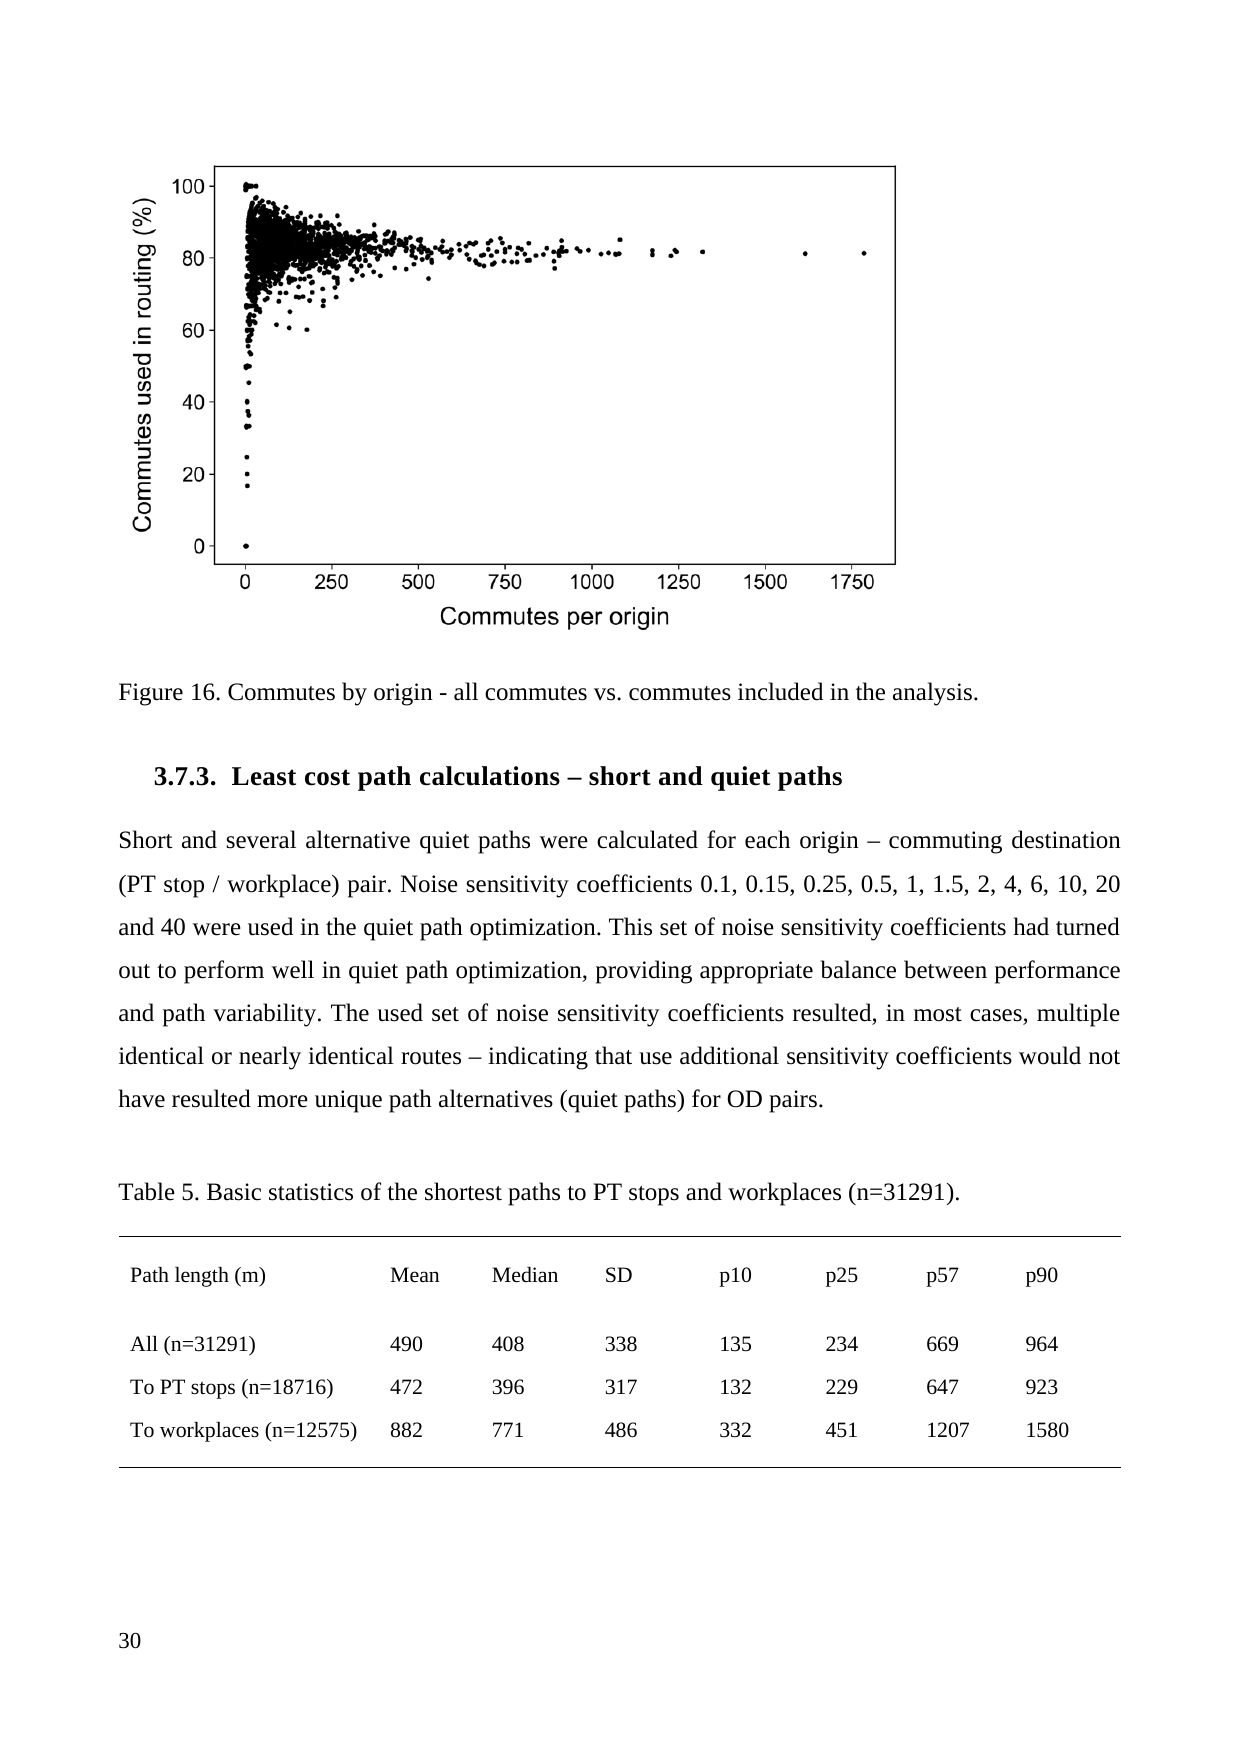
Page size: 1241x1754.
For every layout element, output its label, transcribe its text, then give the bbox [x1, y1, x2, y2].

table_cell To workplaces (n=12575) [119, 1400, 378, 1467]
table_cell 647 [915, 1357, 1014, 1399]
table_cell 1207 [915, 1400, 1014, 1467]
table_cell 669 [915, 1306, 1014, 1356]
text Short and several alternative quiet paths were calculated for each origin – commuting destination (PT stop / workplace) pair. Noise sensitivity coefficients 0.1, 0.15, 0.25, 0.5, 1, 1.5, 2, 4, 6, 10, 20 and 40 were used in the quiet path optimization. This set of noise sensitivity coefficients had turned out to perform well in quiet path optimization, providing appropriate balance between performance and path variability. The used set of noise sensitivity coefficients resulted, in most cases, multiple identical or nearly identical routes – indicating that use additional sensitivity coefficients would not have resulted more unique path alternatives (quiet paths) for OD pairs. [118, 826, 1122, 1113]
table_cell To PT stops (n=18716) [119, 1357, 378, 1399]
table_cell 132 [708, 1357, 814, 1399]
subtitle Least cost path calculations – short and quiet paths [118, 760, 1122, 791]
text Table 5. Basic statistics of the shortest paths to PT stops and workplaces (n=31291). [118, 1177, 1122, 1206]
table_cell 964 [1015, 1306, 1121, 1356]
table_header p25 [815, 1237, 914, 1305]
table_cell 396 [481, 1357, 593, 1399]
table_cell 338 [594, 1306, 707, 1356]
table_cell 882 [379, 1400, 480, 1467]
table_cell 771 [481, 1400, 593, 1467]
table_cell 923 [1015, 1357, 1121, 1399]
table_cell 332 [708, 1400, 814, 1467]
table_cell 451 [815, 1400, 914, 1467]
table_cell 472 [379, 1357, 480, 1399]
text Figure 16. Commutes by origin - all commutes vs. commutes included in the analysis. [118, 677, 1122, 706]
table_cell 234 [815, 1306, 914, 1356]
table_cell All (n=31291) [119, 1306, 378, 1356]
table_cell 486 [594, 1400, 707, 1467]
table_header p10 [708, 1237, 814, 1305]
table_header Path length (m) [119, 1237, 378, 1305]
table_cell 408 [481, 1306, 593, 1356]
table_header SD [594, 1237, 707, 1305]
table_header p90 [1015, 1237, 1121, 1305]
picture [118, 147, 913, 644]
table_cell 317 [594, 1357, 707, 1399]
table_cell 229 [815, 1357, 914, 1399]
table_cell 490 [379, 1306, 480, 1356]
table_cell 135 [708, 1306, 814, 1356]
table_header p57 [915, 1237, 1014, 1305]
table_header Mean [379, 1237, 480, 1305]
table_cell 1580 [1015, 1400, 1121, 1467]
table_header Median [481, 1237, 593, 1305]
